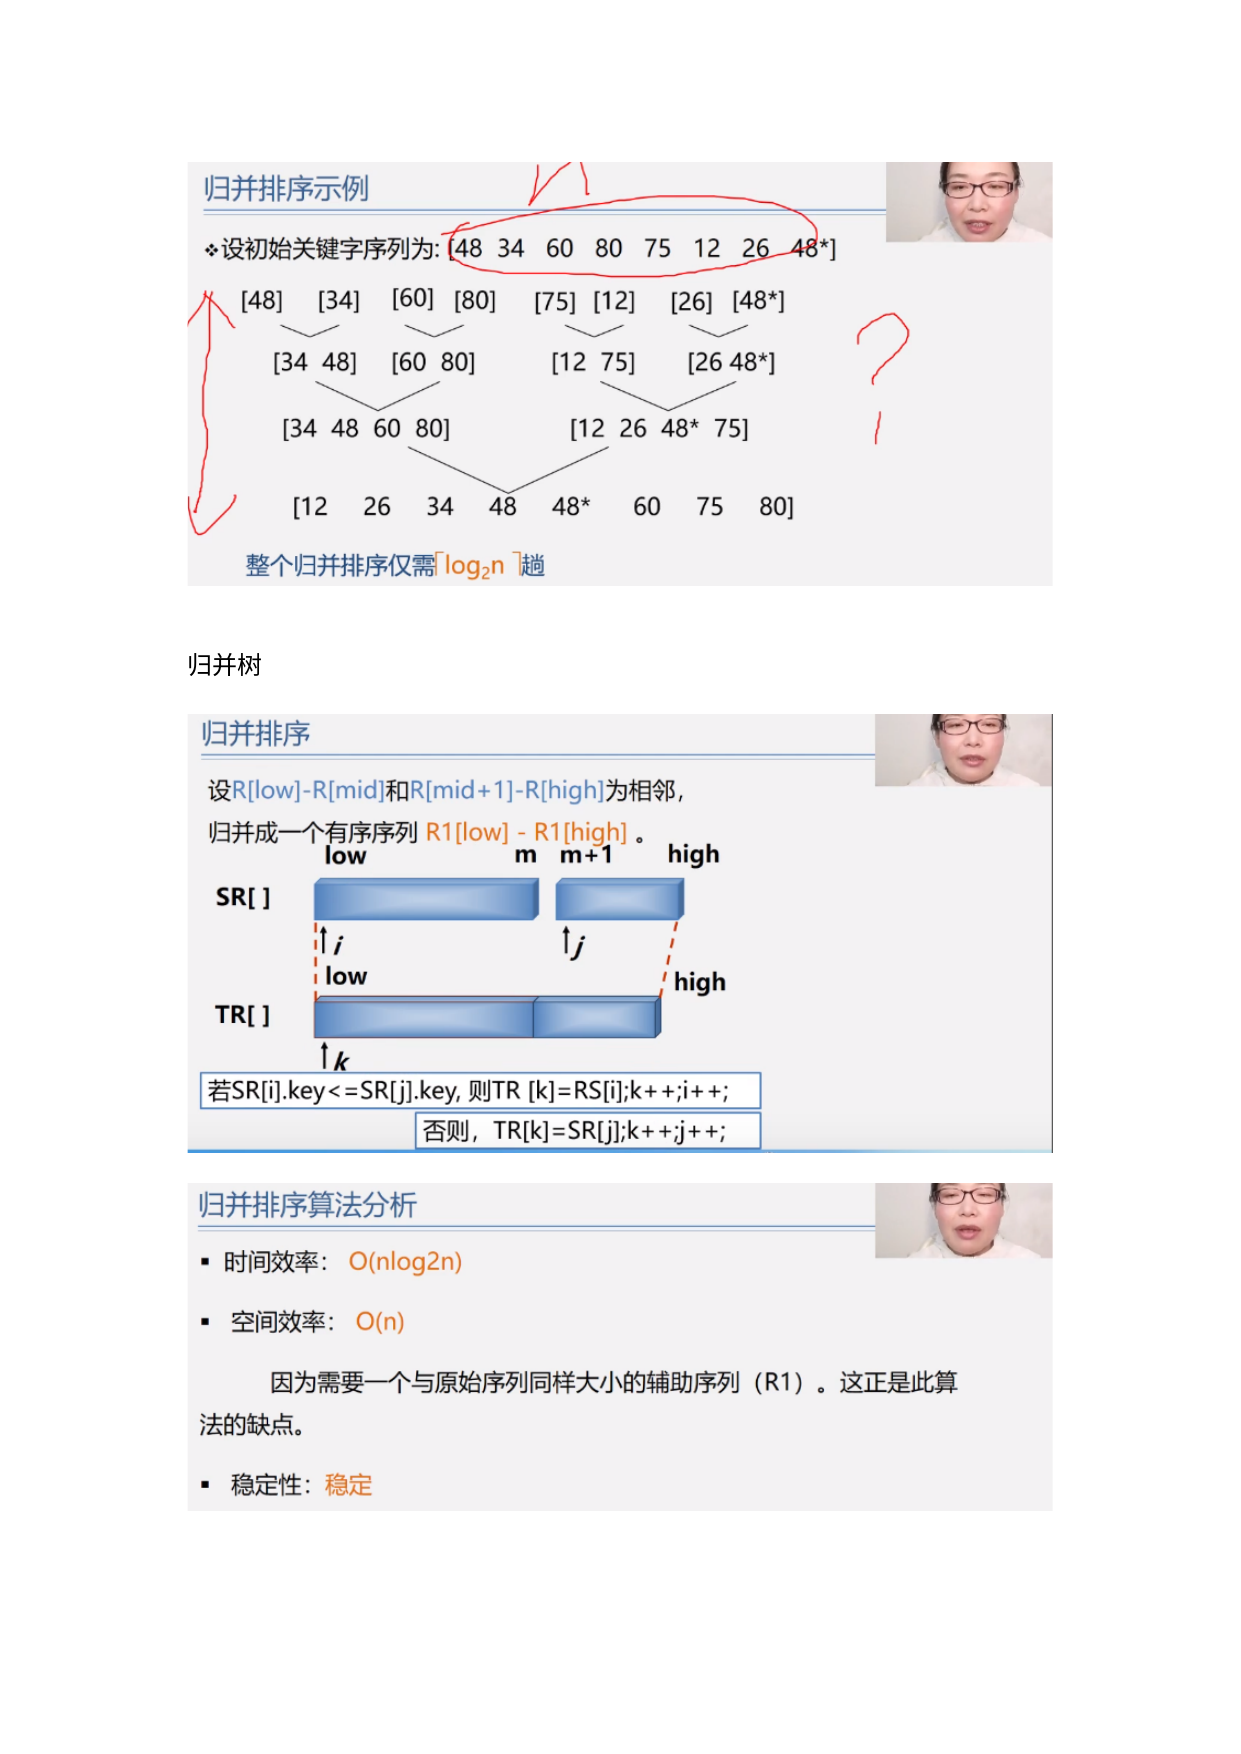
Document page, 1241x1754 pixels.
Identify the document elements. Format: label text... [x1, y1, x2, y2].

picture [187, 162, 1053, 586]
text 归并树 [187, 631, 1053, 696]
picture [187, 1183, 1053, 1511]
picture [187, 714, 1053, 1153]
